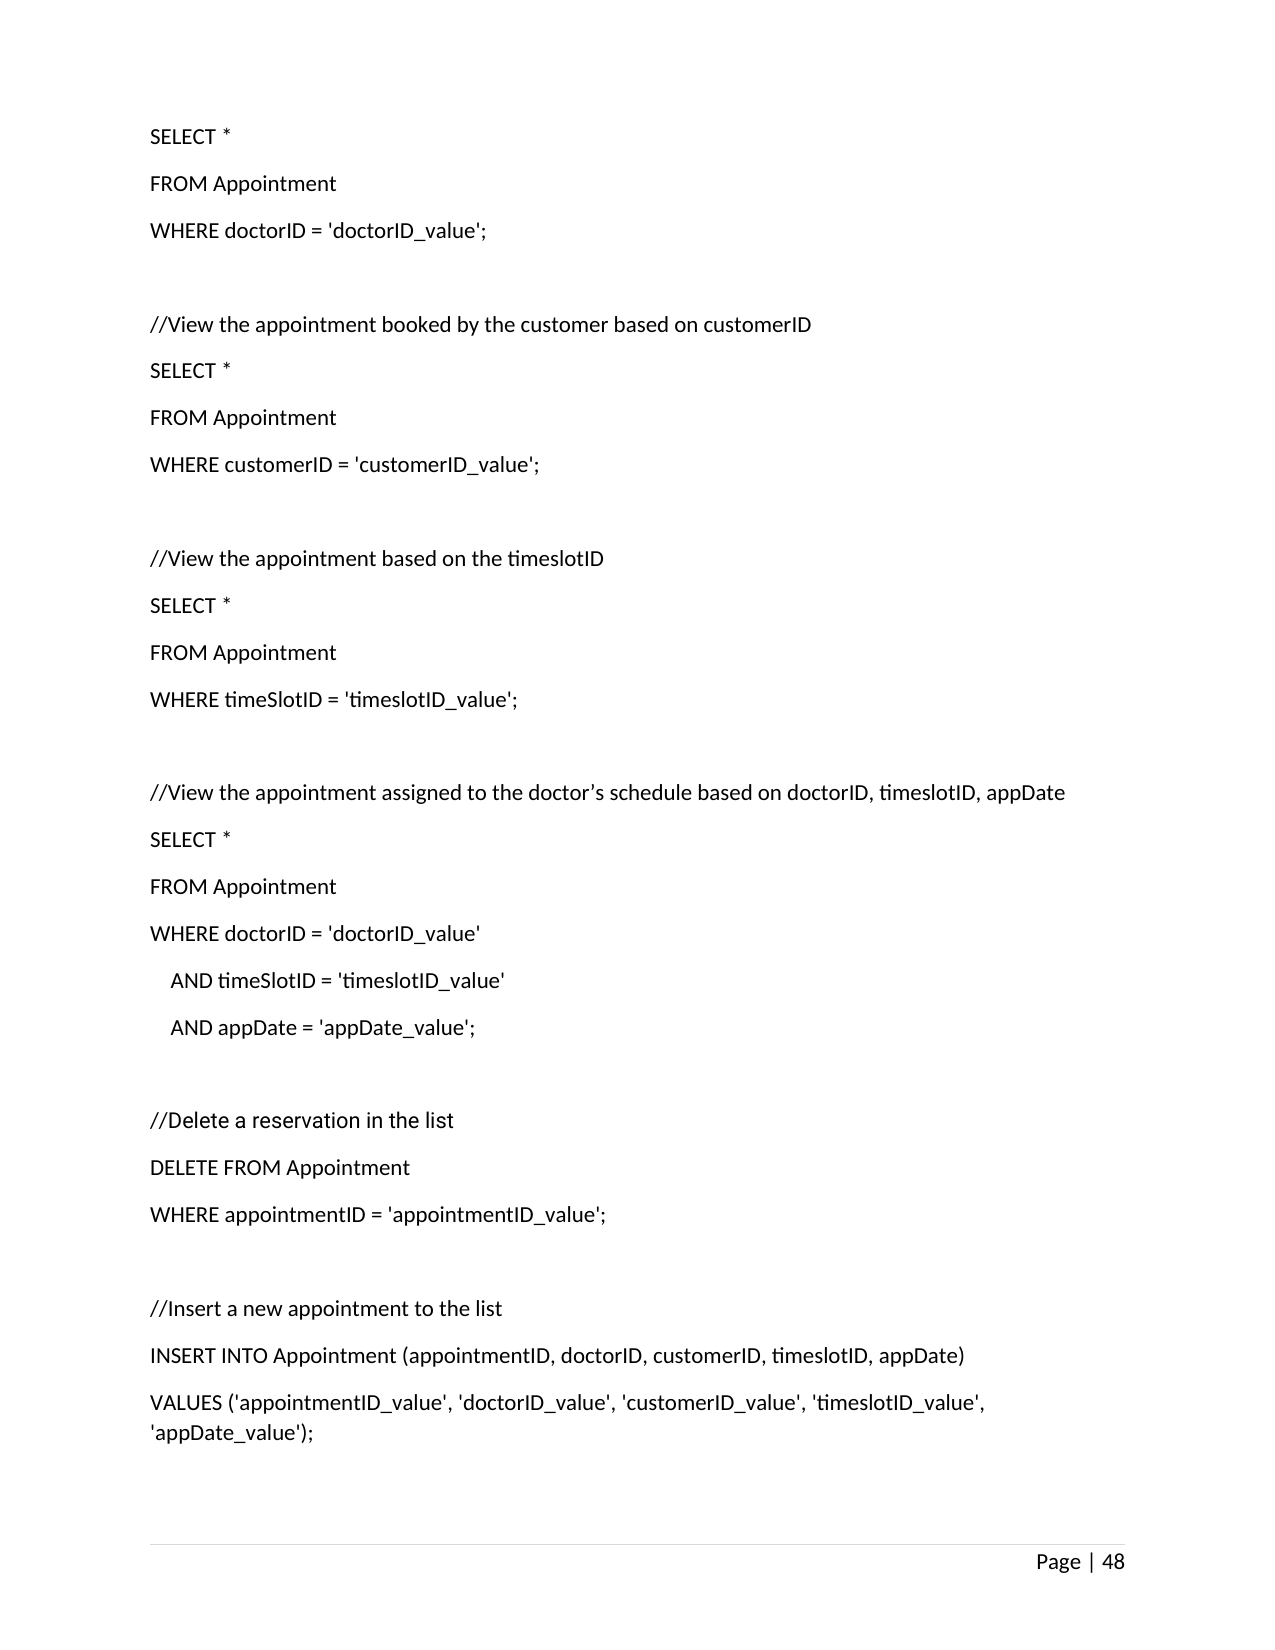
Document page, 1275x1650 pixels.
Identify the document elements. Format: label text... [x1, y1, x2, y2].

text SELECT * [150, 591, 1125, 619]
text INSERT INTO Appointment (appointmentID, doctorID, customerID, timeslotID, appDate) [150, 1341, 1125, 1369]
text FROM Appointment [150, 169, 1125, 197]
text FROM Appointment [150, 403, 1125, 432]
text WHERE timeSlotID = 'timeslotID_value'; [150, 685, 1125, 713]
text //View the appointment assigned to the doctor’s schedule based on doctorID, timeslotID, appDate [150, 778, 1125, 807]
text SELECT * [150, 825, 1125, 853]
text //Insert a new appointment to the list [150, 1294, 1125, 1322]
text //View the appointment based on the timeslotID [150, 544, 1125, 572]
text FROM Appointment [150, 638, 1125, 666]
text AND timeSlotID = 'timeslotID_value' [150, 966, 1125, 994]
text FROM Appointment [150, 872, 1125, 900]
text SELECT * [150, 357, 1125, 385]
text DELETE FROM Appointment [150, 1153, 1125, 1182]
text AND appDate = 'appDate_value'; [150, 1013, 1125, 1041]
text //View the appointment booked by the customer based on customerID [150, 310, 1125, 338]
text WHERE customerID = 'customerID_value'; [150, 450, 1125, 478]
text WHERE appointmentID = 'appointmentID_value'; [150, 1200, 1125, 1228]
text VALUES ('appointmentID_value', 'doctorID_value', 'customerID_value', 'timeslotID_value', 'appDate_value'); [150, 1388, 1125, 1446]
text //Delete a reservation in the list [150, 1107, 1125, 1135]
text WHERE doctorID = 'doctorID_value' [150, 919, 1125, 947]
text SELECT * [150, 122, 1125, 150]
text WHERE doctorID = 'doctorID_value'; [150, 216, 1125, 244]
